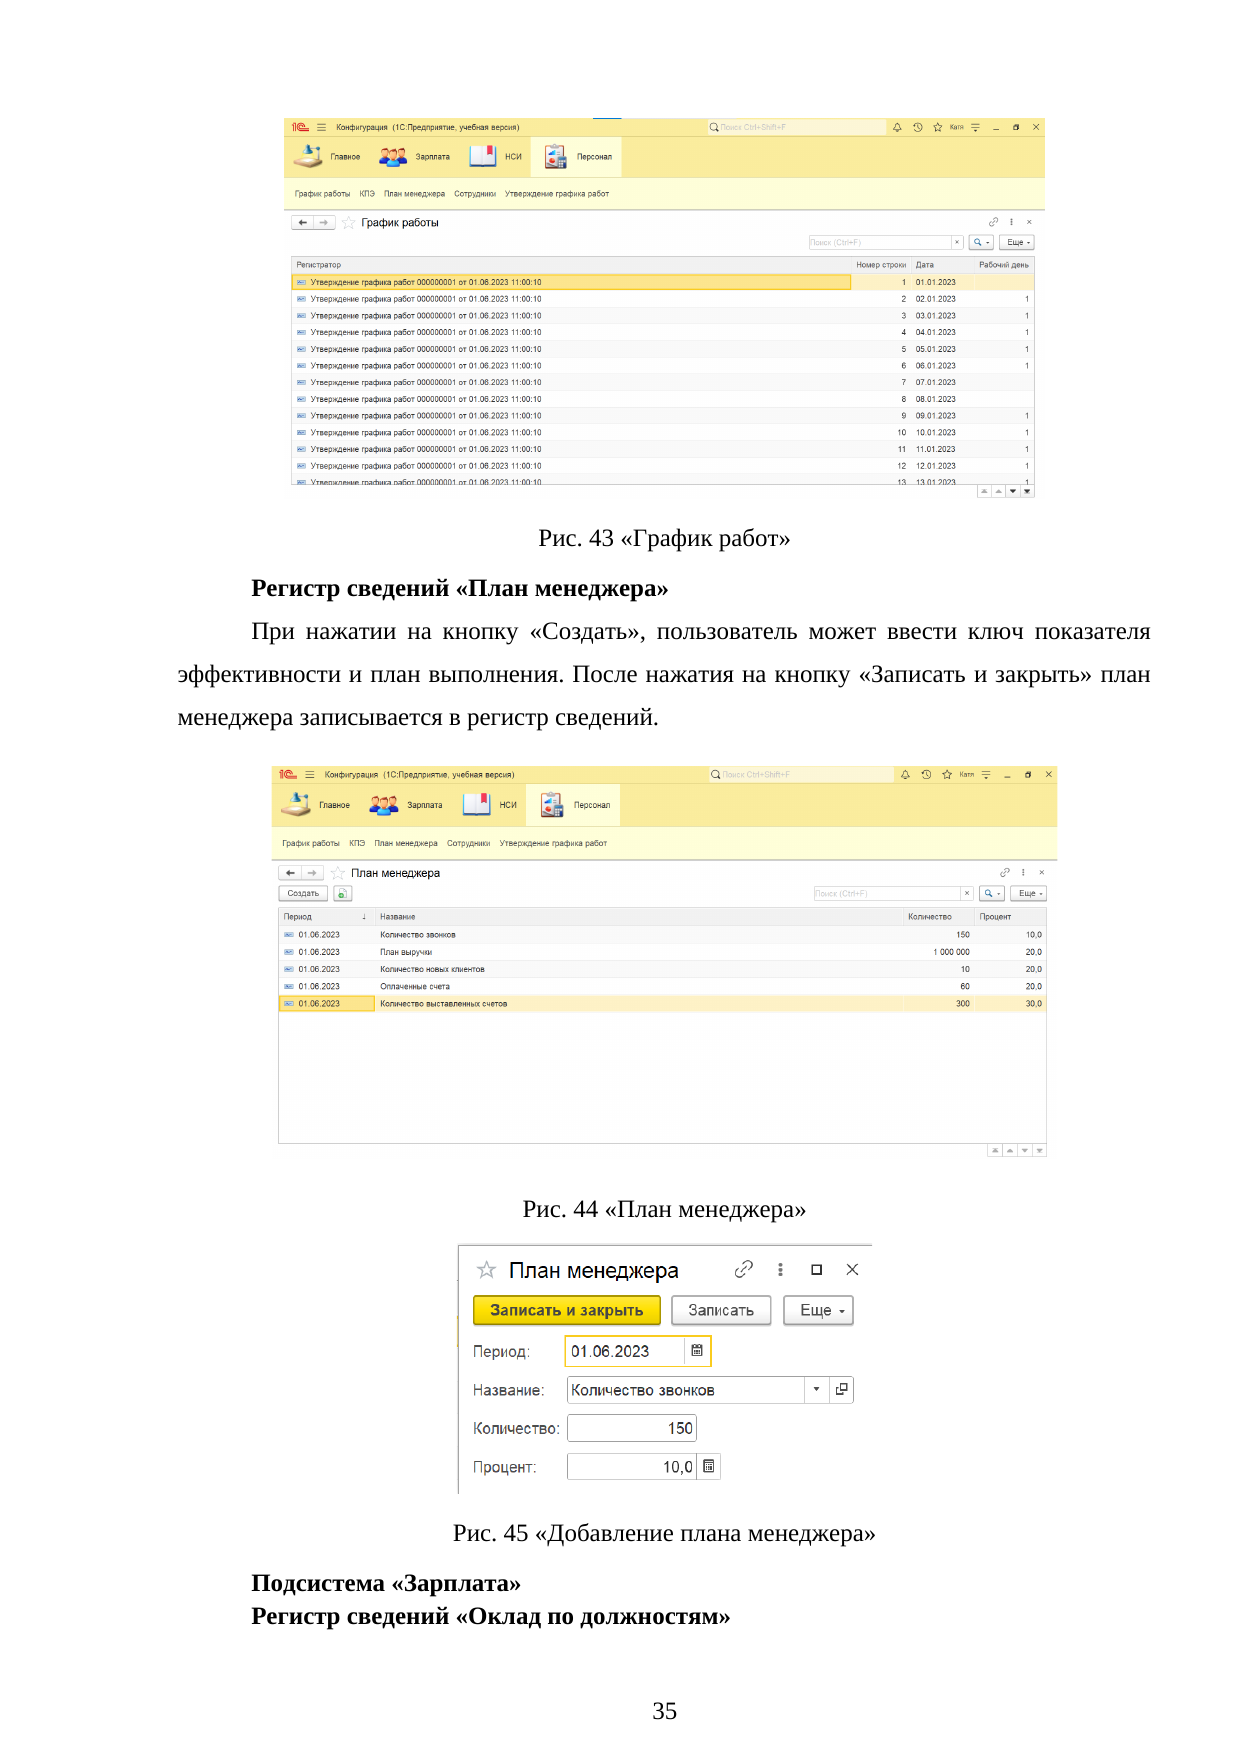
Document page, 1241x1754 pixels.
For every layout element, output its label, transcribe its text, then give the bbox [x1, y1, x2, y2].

text При нажатии на кнопку «Создать», пользователь может ввести ключ показателя эффективности и план выполнения. После нажатия на кнопку «Записать и закрыть» план менеджера записывается в регистр сведений. [177, 616, 1152, 731]
text Рис. 44 «План менеджера» [177, 1194, 1152, 1222]
picture [456, 1243, 873, 1494]
text Регистр сведений «Оклад по должностям» [177, 1601, 1152, 1629]
text Рис. 43 «График работ» [177, 523, 1152, 552]
picture [284, 118, 1045, 499]
text Рис. 45 «Добавление плана менеджера» [177, 1518, 1152, 1547]
picture [271, 766, 1058, 1159]
text Регистр сведений «План менеджера» [177, 573, 1152, 601]
text Подсистема «Зарплата» [177, 1568, 1152, 1596]
